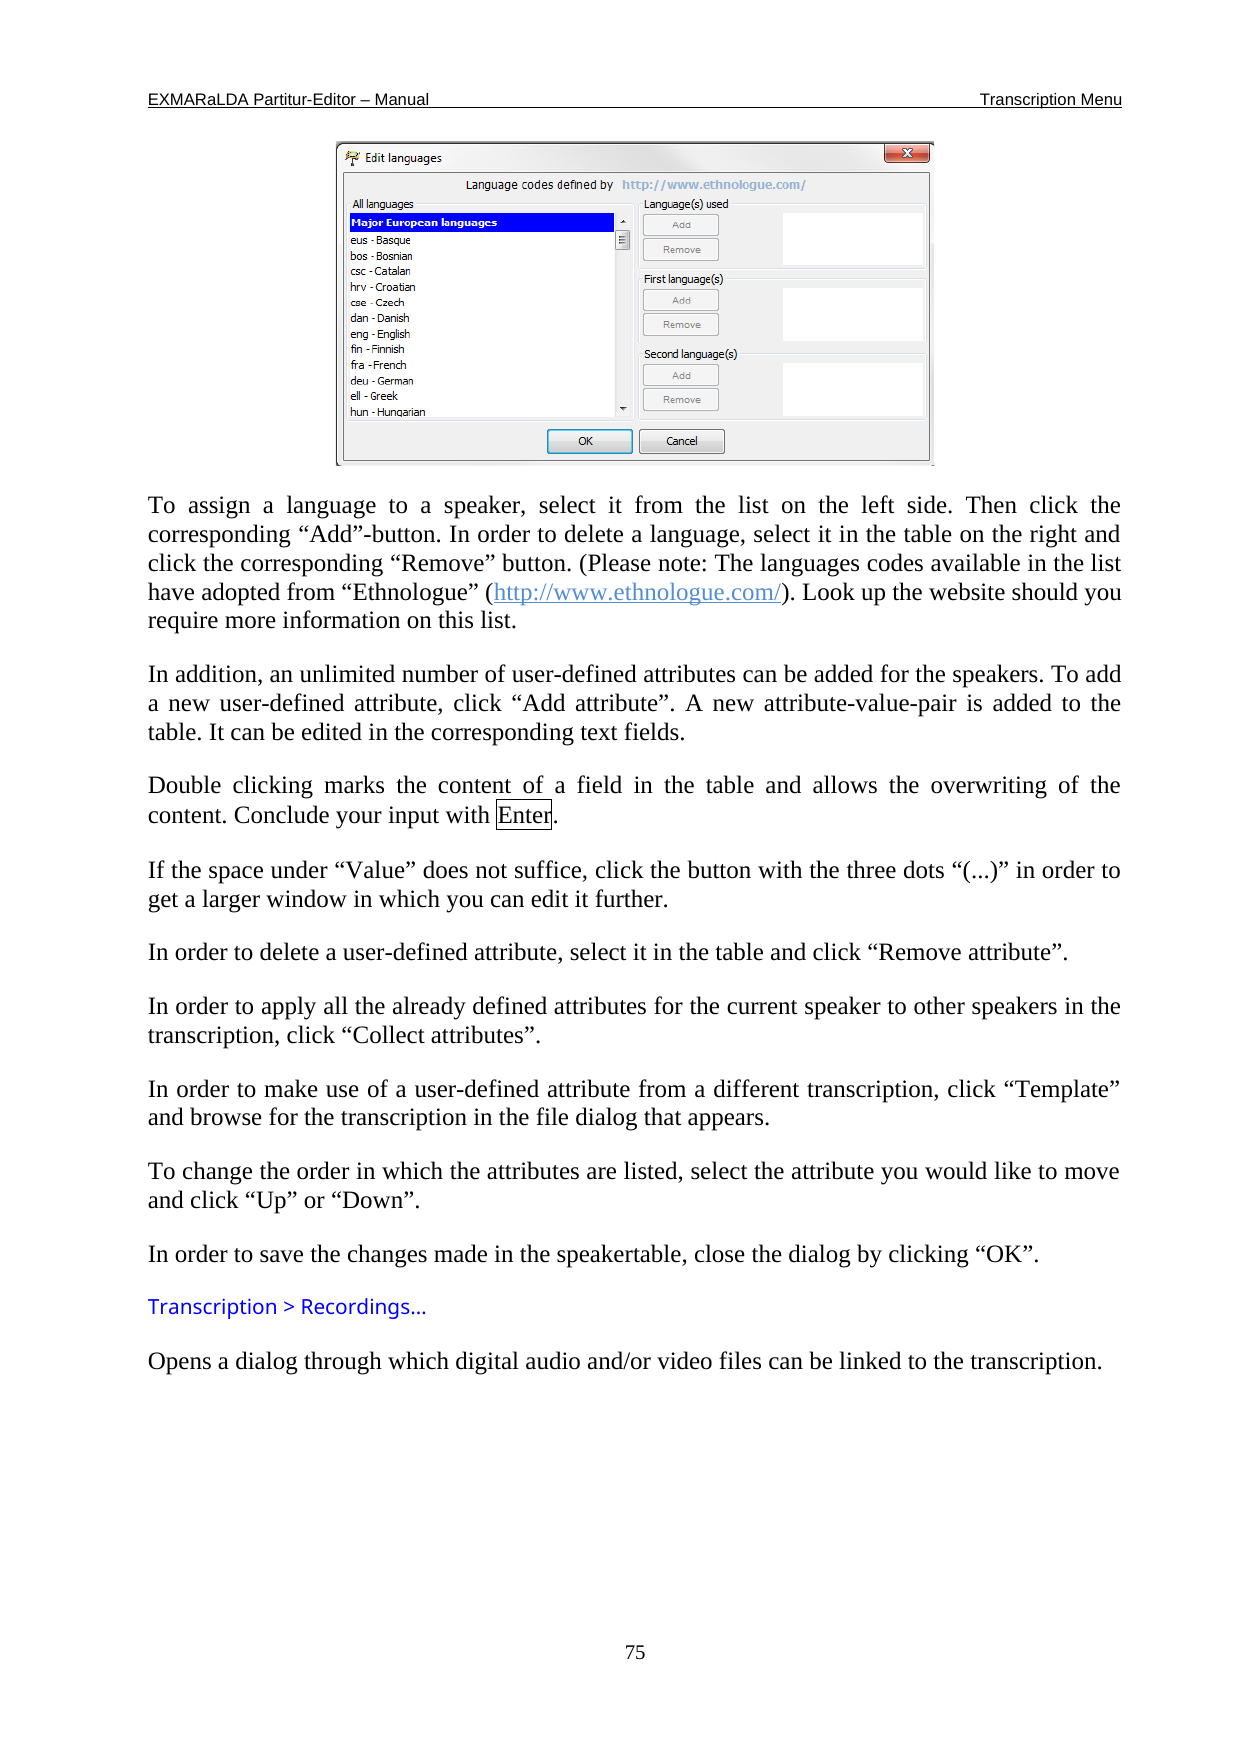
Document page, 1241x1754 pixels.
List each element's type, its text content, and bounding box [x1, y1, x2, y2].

text In order to save the changes made in the speakertable, close the dialog by clicking “OK”. [148, 1239, 1122, 1267]
text In order to make use of a user-defined attribute from a different transcription, click “Template” and browse for the transcription in the file dialog that appears. [148, 1074, 1122, 1131]
text To assign a language to a speaker, select it from the list on the left side. Then click the corresponding “Add”-button. In order to delete a language, select it in the table on the right and click the corresponding “Remove” button. (Please note: The languages codes available in the list have adopted from “Ethnologue” (http://www.ethnologue.com/). Look up the website should you require more information on this list. [148, 490, 1122, 634]
text To change the order in which the attributes are listed, select the attribute you would like to move and click “Up” or “Down”. [148, 1156, 1122, 1214]
text In order to delete a user-defined attribute, select it in the table and click “Remove attribute”. [148, 937, 1122, 966]
text Opens a dialog through which digital audio and/or video files can be linked to the transcription. [148, 1346, 1122, 1374]
picture [335, 141, 935, 466]
subtitle Transcription > Recordings… [148, 1292, 1122, 1321]
text In addition, an unlimited number of user-defined attributes can be added for the speakers. To add a new user-defined attribute, click “Add attribute”. A new attribute-value-pair is added to the table. It can be edited in the corresponding text fields. [148, 659, 1122, 745]
text Double clicking marks the content of a field in the table and allows the overwriting of the content. Conclude your input with Enter. [148, 770, 1122, 830]
text In order to apply all the already defined attributes for the current speaker to other speakers in the transcription, click “Collect attributes”. [148, 991, 1122, 1049]
text If the space under “Value” does not suffice, click the button with the three dots “(...)” in order to get a larger window in which you can edit it further. [148, 855, 1122, 912]
